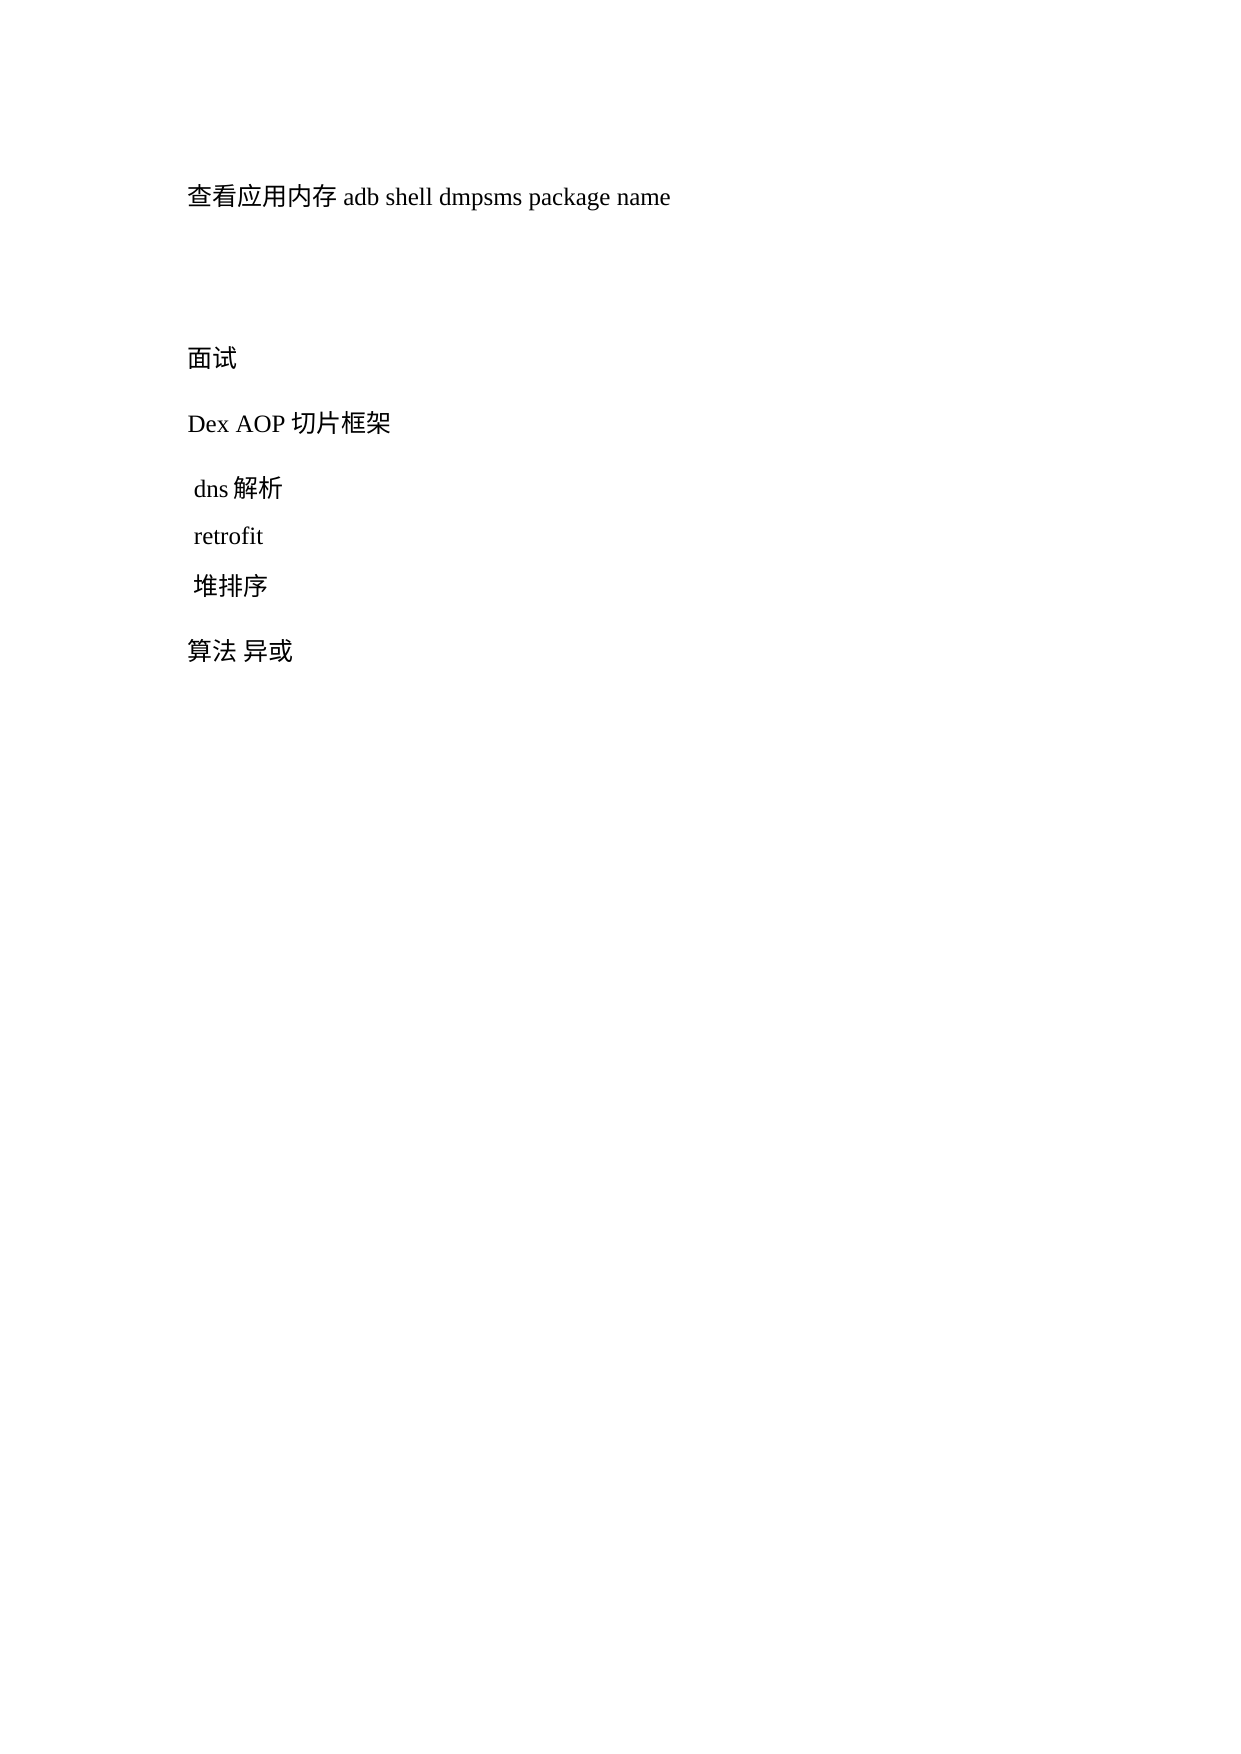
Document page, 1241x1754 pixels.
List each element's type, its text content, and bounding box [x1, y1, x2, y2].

text 面试 [187, 324, 1053, 389]
text Dex AOP 切片框架 [187, 389, 1053, 454]
text dns解析 [187, 454, 1053, 519]
text 堆排序 [187, 552, 1053, 617]
text 查看应用内存 adb shell dmpsms package name [187, 162, 1053, 227]
text retrofit [187, 519, 1053, 552]
text 算法 异或 [187, 617, 1053, 682]
